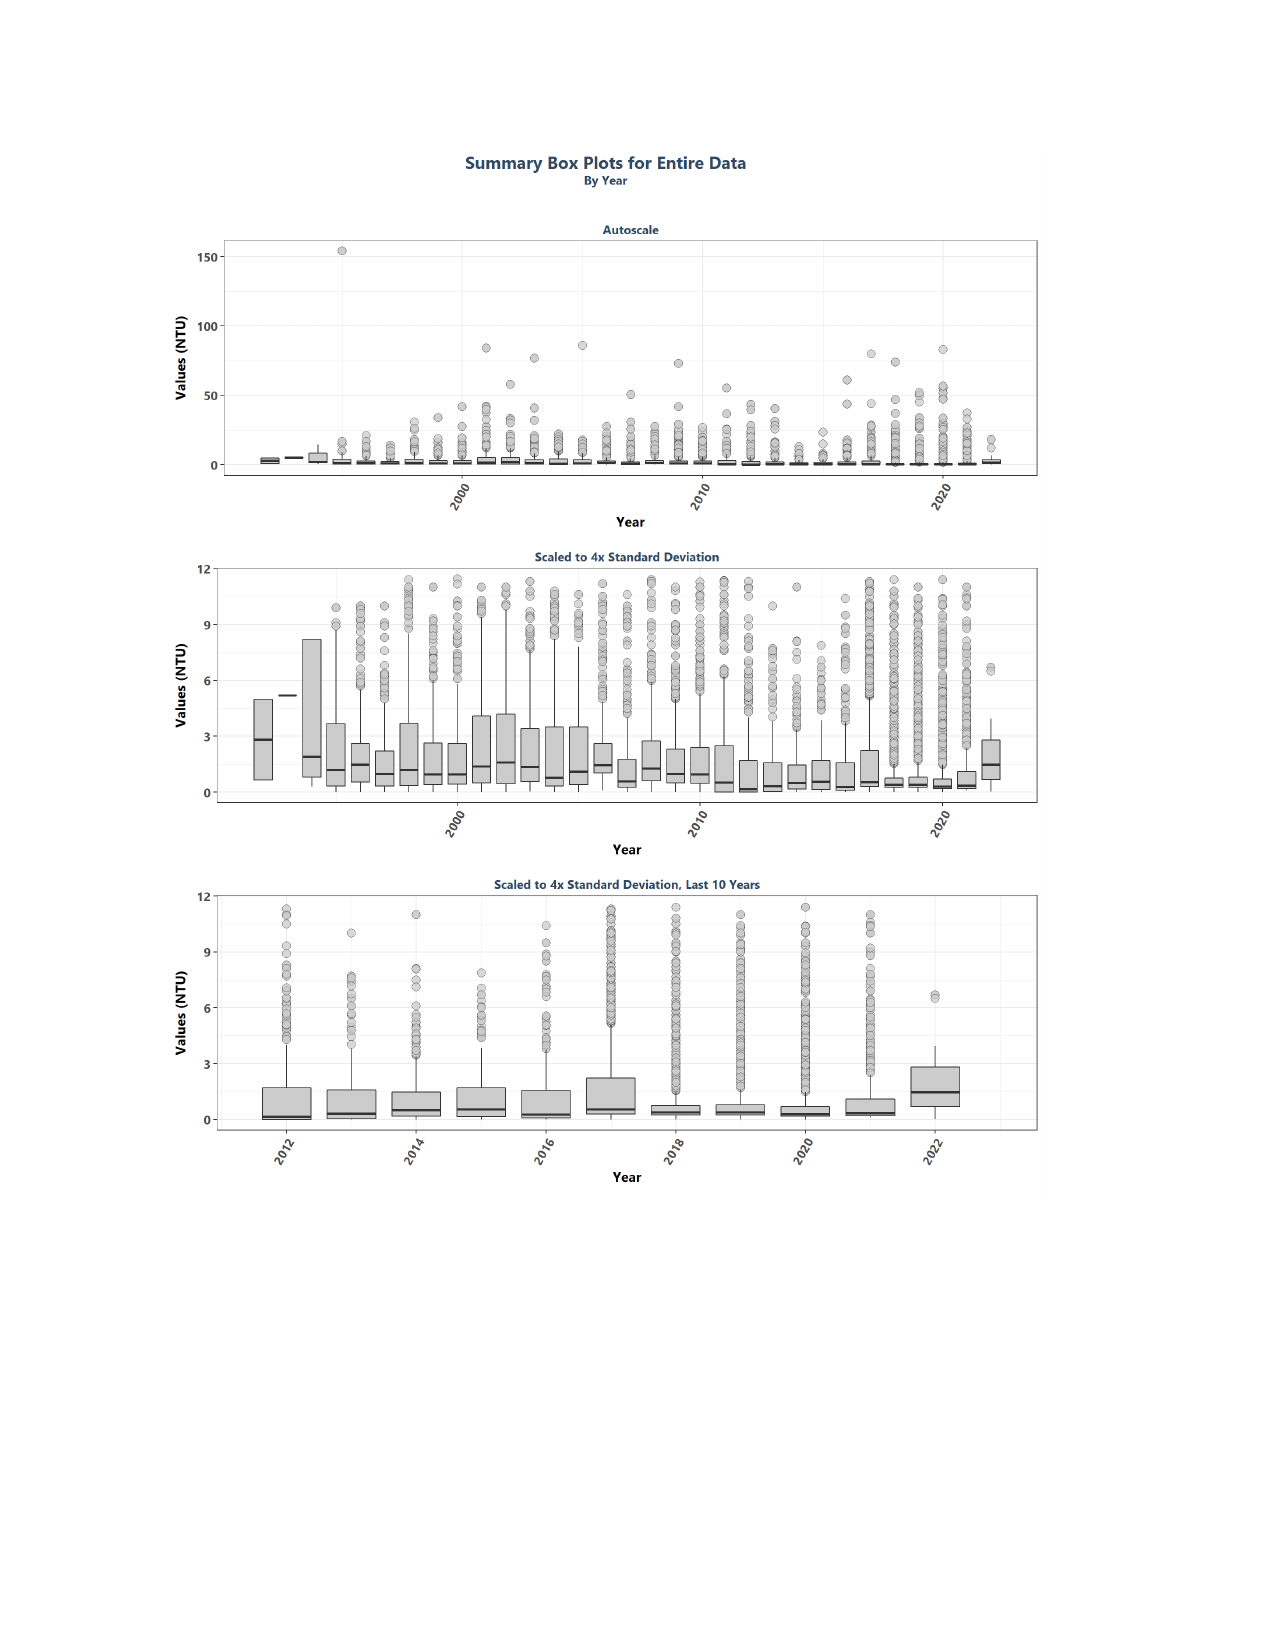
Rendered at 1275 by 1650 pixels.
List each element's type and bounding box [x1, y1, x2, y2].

picture [168, 150, 1044, 1200]
